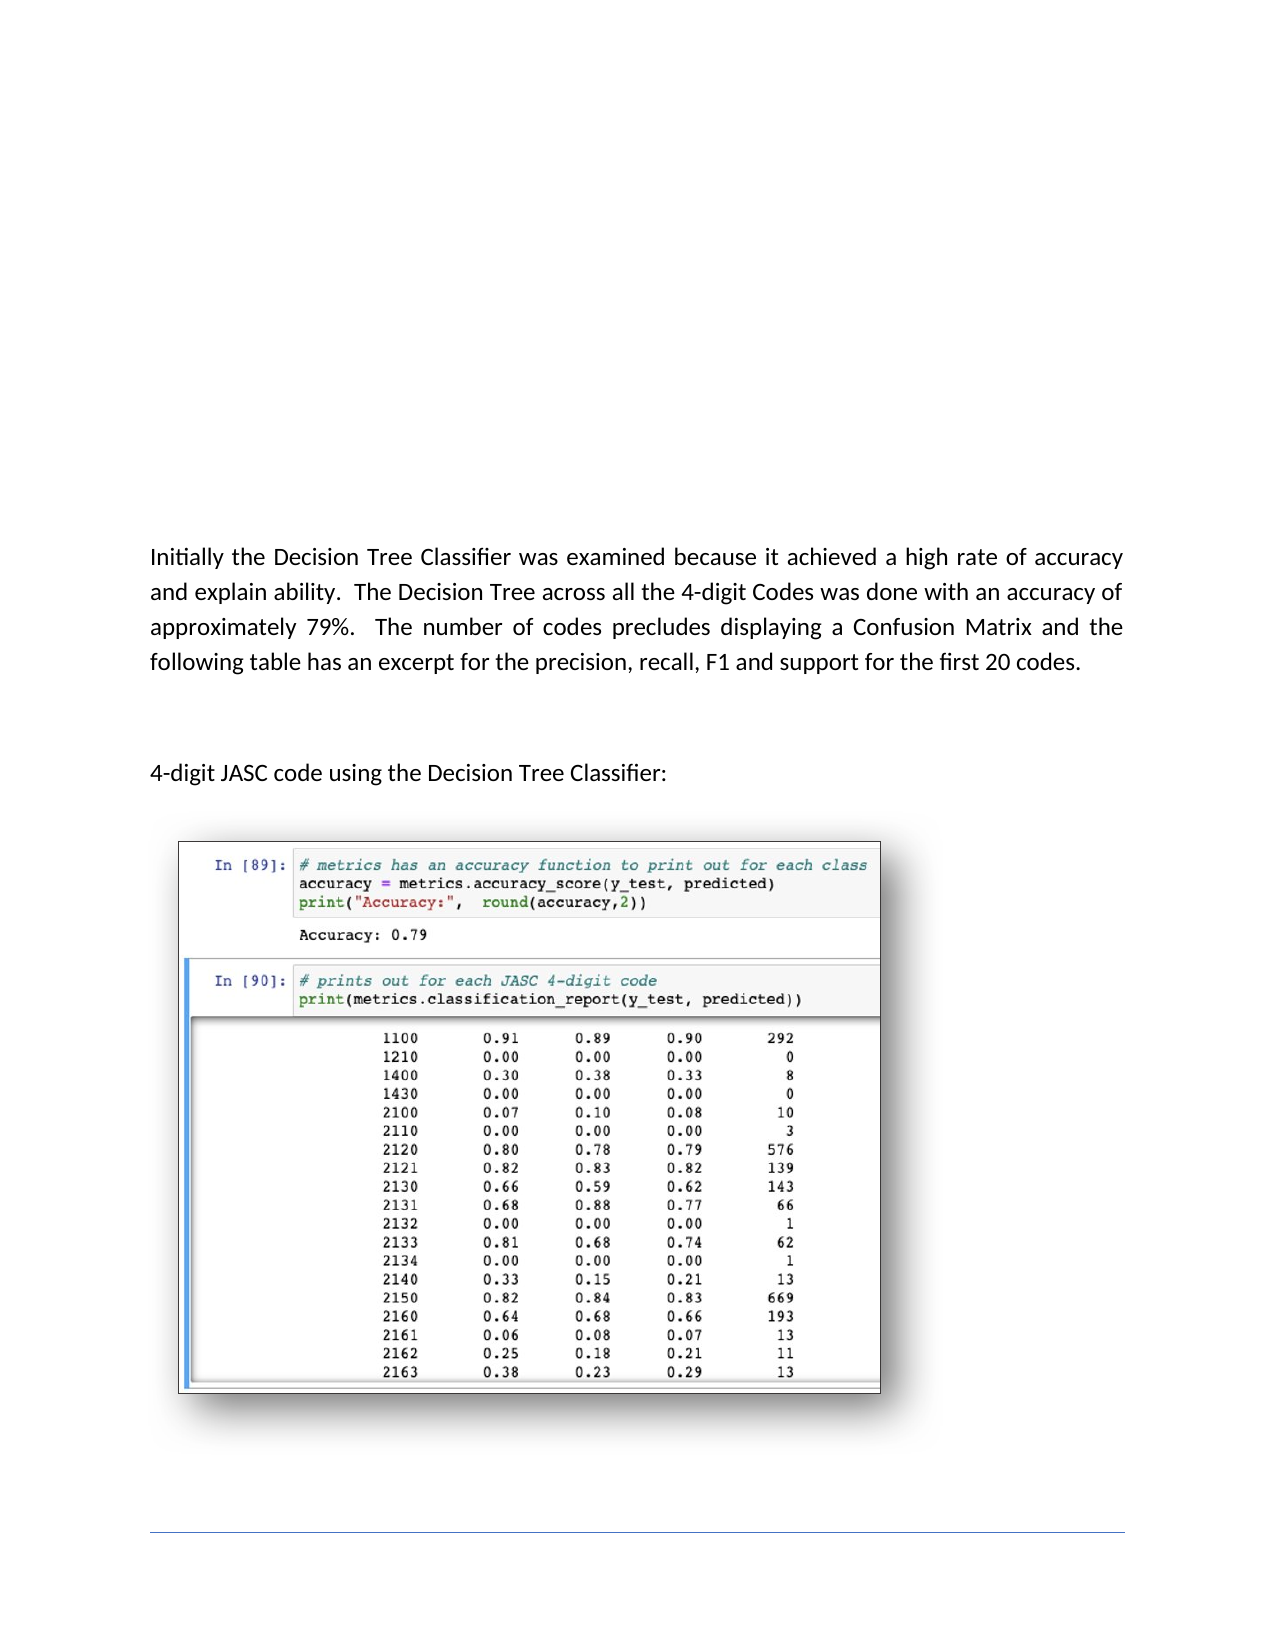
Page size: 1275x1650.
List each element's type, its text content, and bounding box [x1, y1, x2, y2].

picture [179, 842, 880, 1393]
text Initially the Decision Tree Classifier was examined because it achieved a high rate of accuracy and explain ability. The Decision Tree across all the 4-digit Codes was done with an accuracy of approximately 79%. The number of codes precludes displaying a Confusion Matrix and the following table has an excerpt for the precision, recall, F1 and support for the first 20 codes. [150, 541, 1125, 676]
text 4-digit JASC code using the Decision Tree Classifier: [150, 757, 1125, 788]
